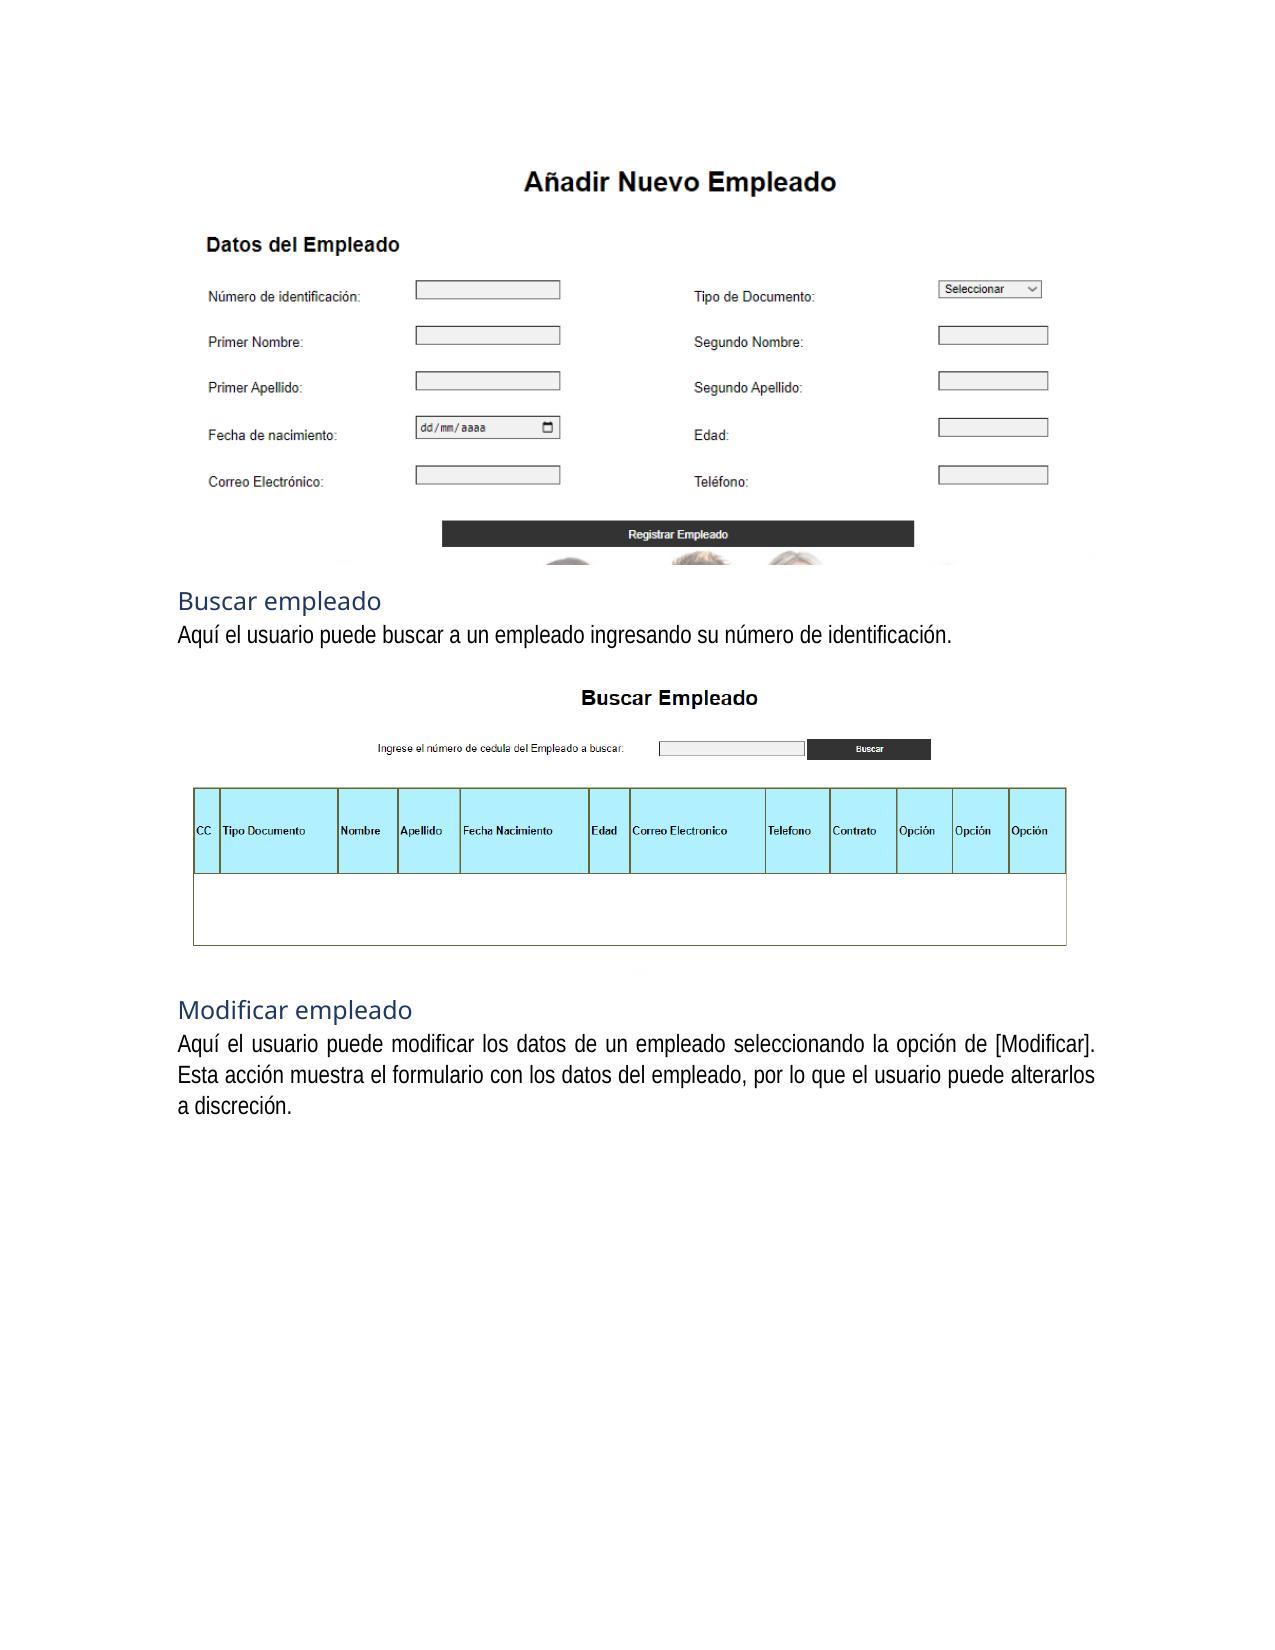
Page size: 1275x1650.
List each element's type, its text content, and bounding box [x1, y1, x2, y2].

text Aquí el usuario puede modificar los datos de un empleado seleccionando la opción de [Modificar]. Esta acción muestra el formulario con los datos del empleado, por lo que el usuario puede alterarlos a discreción. [177, 1029, 1098, 1120]
picture [177, 147, 1098, 565]
subtitle Buscar empleado [177, 583, 1098, 618]
subtitle Modificar empleado [177, 993, 1098, 1027]
text Aquí el usuario puede buscar a un empleado ingresando su número de identificación. [177, 620, 1098, 649]
picture [177, 667, 1098, 974]
